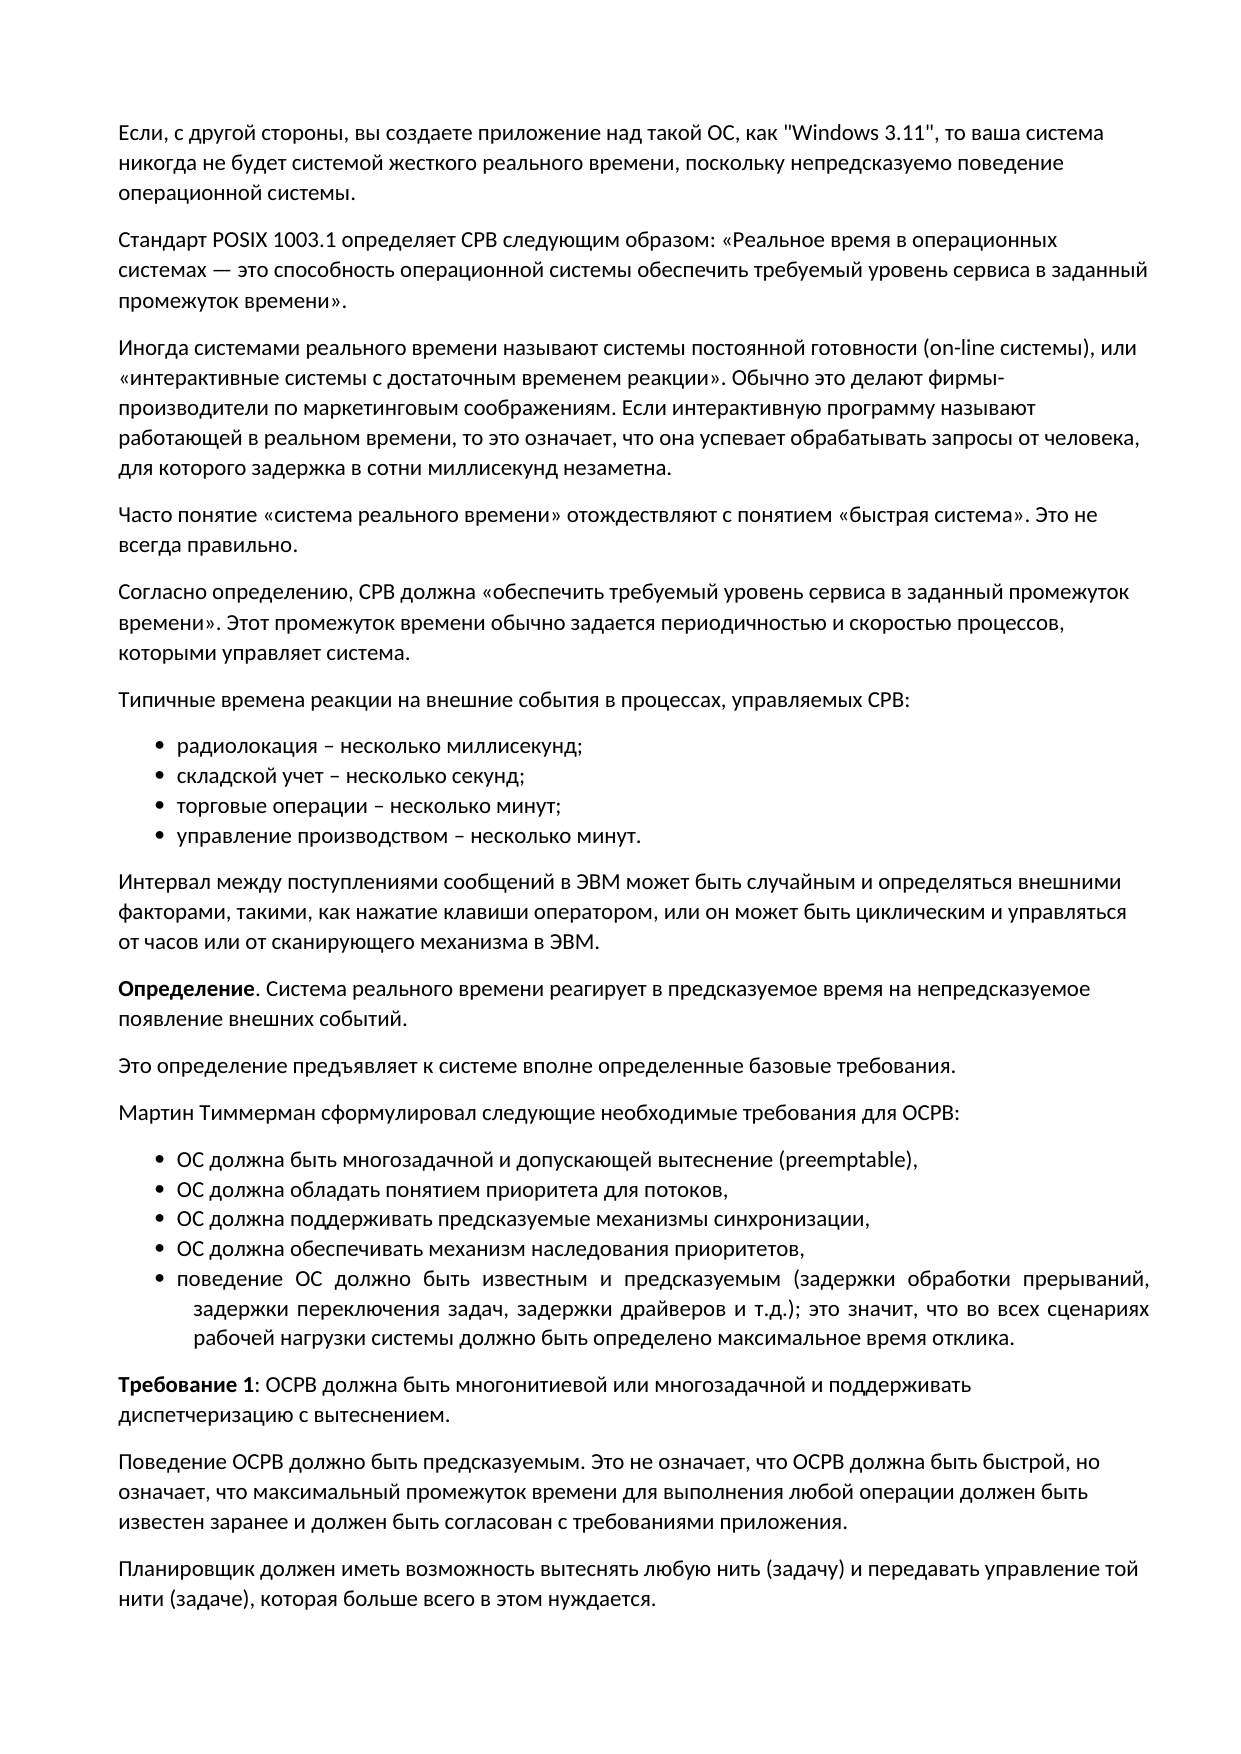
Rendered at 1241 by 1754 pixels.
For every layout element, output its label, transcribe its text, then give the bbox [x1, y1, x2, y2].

text Стандарт POSIX 1003.1 определяет СРВ следующим образом: «Реальное время в операционных системах — это способность операционной системы обеспечить требуемый уровень сервиса в заданный промежуток времени». [118, 225, 1152, 314]
list поведение ОС должно быть известным и предсказуемым (задержки обработки прерываний, задержки переключения задач, задержки драйверов и т.д.); это значит, что во всех сценариях рабочей нагрузки системы должно быть определено максимальное время отклика. [156, 1264, 1152, 1351]
list торговые операции – несколько минут; [156, 791, 1152, 819]
text Мартин Тиммерман сформулировал следующие необходимые требования для ОСРВ: [118, 1098, 1152, 1126]
list ОС должна обладать понятием приоритета для потоков, [156, 1175, 1152, 1203]
text Часто понятие «система реального времени» отождествляют с понятием «быстрая система». Это не всегда правильно. [118, 500, 1152, 559]
text Типичные времена реакции на внешние события в процессах, управляемых СРВ: [118, 685, 1152, 713]
list ОС должна поддерживать предсказуемые механизмы синхронизации, [156, 1204, 1152, 1233]
text Планировщик должен иметь возможность вытеснять любую нить (задачу) и передавать управление той нити (задаче), которая больше всего в этом нуждается. [118, 1554, 1152, 1612]
list ОС должна быть многозадачной и допускающей вытеснение (preemptable), [156, 1145, 1152, 1173]
text Если, с другой стороны, вы создаете приложение над такой ОС, как "Windows 3.11", то ваша система никогда не будет системой жесткого реального времени, поскольку непредсказуемо поведение операционной системы. [118, 118, 1152, 207]
list радиолокация – несколько миллисекунд; [156, 732, 1152, 760]
text Интервал между поступлениями сообщений в ЭВМ может быть случайным и определяться внешними факторами, такими, как нажатие клавиши оператором, или он может быть циклическим и управляться от часов или от сканирующего механизма в ЭВМ. [118, 867, 1152, 956]
text Определение. Система реального времени реагирует в предсказуемое время на непредсказуемое появление внешних событий. [118, 974, 1152, 1033]
text Иногда системами реального времени называют системы постоянной готовности (on-line системы), или «интерактивные системы с достаточным временем реакции». Обычно это делают фирмы-производители по маркетинговым соображениям. Если интерактивную программу называют работающей в реальном времени, то это означает, что она успевает обрабатывать запросы от человека, для которого задержка в сотни миллисекунд незаметна. [118, 333, 1152, 482]
list ОС должна обеспечивать механизм наследования приоритетов, [156, 1234, 1152, 1262]
text Требование 1: ОСРВ должна быть многонитиевой или многозадачной и поддерживать диспетчеризацию с вытеснением. [118, 1370, 1152, 1428]
text Это определение предъявляет к системе вполне определенные базовые требования. [118, 1051, 1152, 1079]
text Согласно определению, СРВ должна «обеспечить требуемый уровень сервиса в заданный промежуток времени». Этот промежуток времени обычно задается периодичностью и скоростью процессов, которыми управляет система. [118, 577, 1152, 666]
list управление производством – несколько минут. [156, 821, 1152, 849]
list складской учет – несколько секунд; [156, 761, 1152, 789]
text Поведение ОСРВ должно быть предсказуемым. Это не означает, что ОСРВ должна быть быстрой, но означает, что максимальный промежуток времени для выполнения любой операции должен быть известен заранее и должен быть согласован с требованиями приложения. [118, 1447, 1152, 1535]
